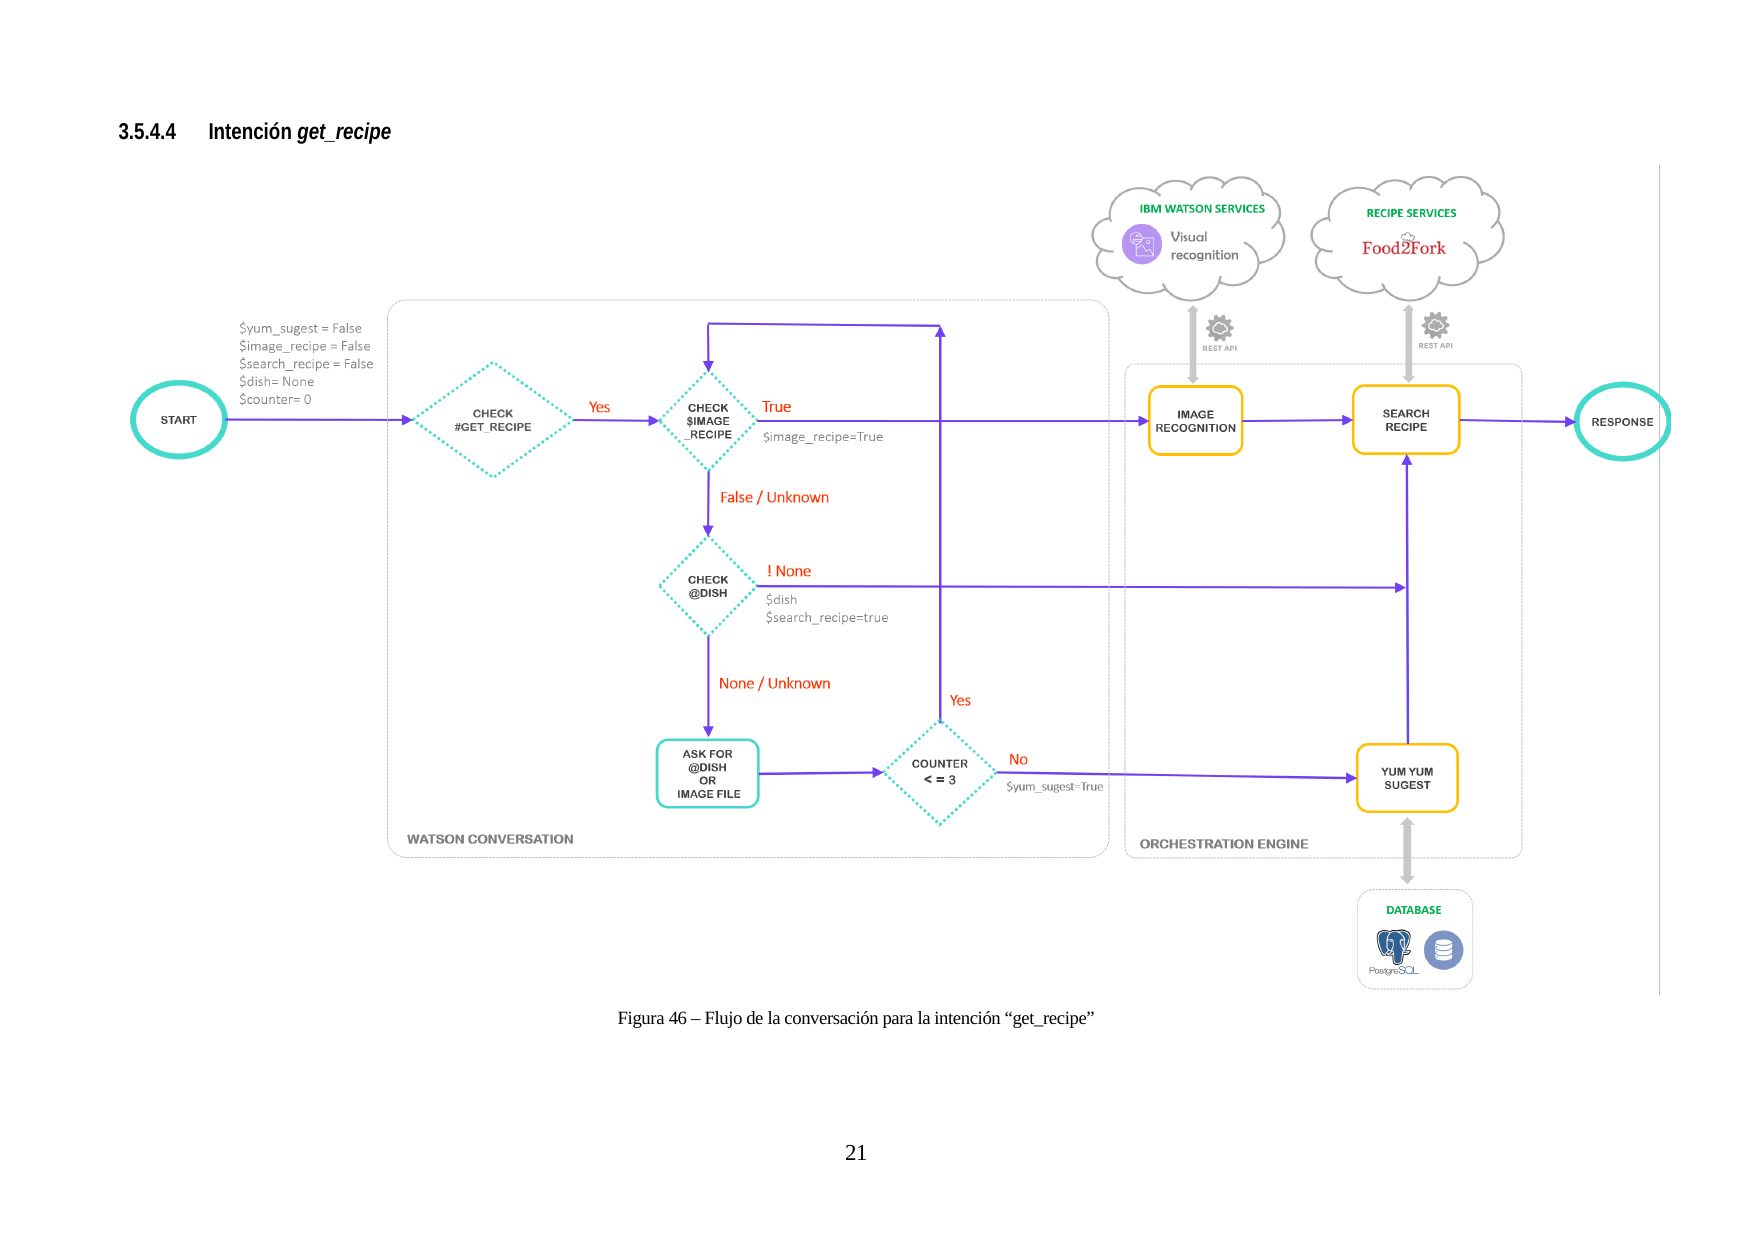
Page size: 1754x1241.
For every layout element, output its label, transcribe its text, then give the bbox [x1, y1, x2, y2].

subtitle Intención get_recipe [118, 118, 1594, 144]
picture [118, 165, 1672, 995]
